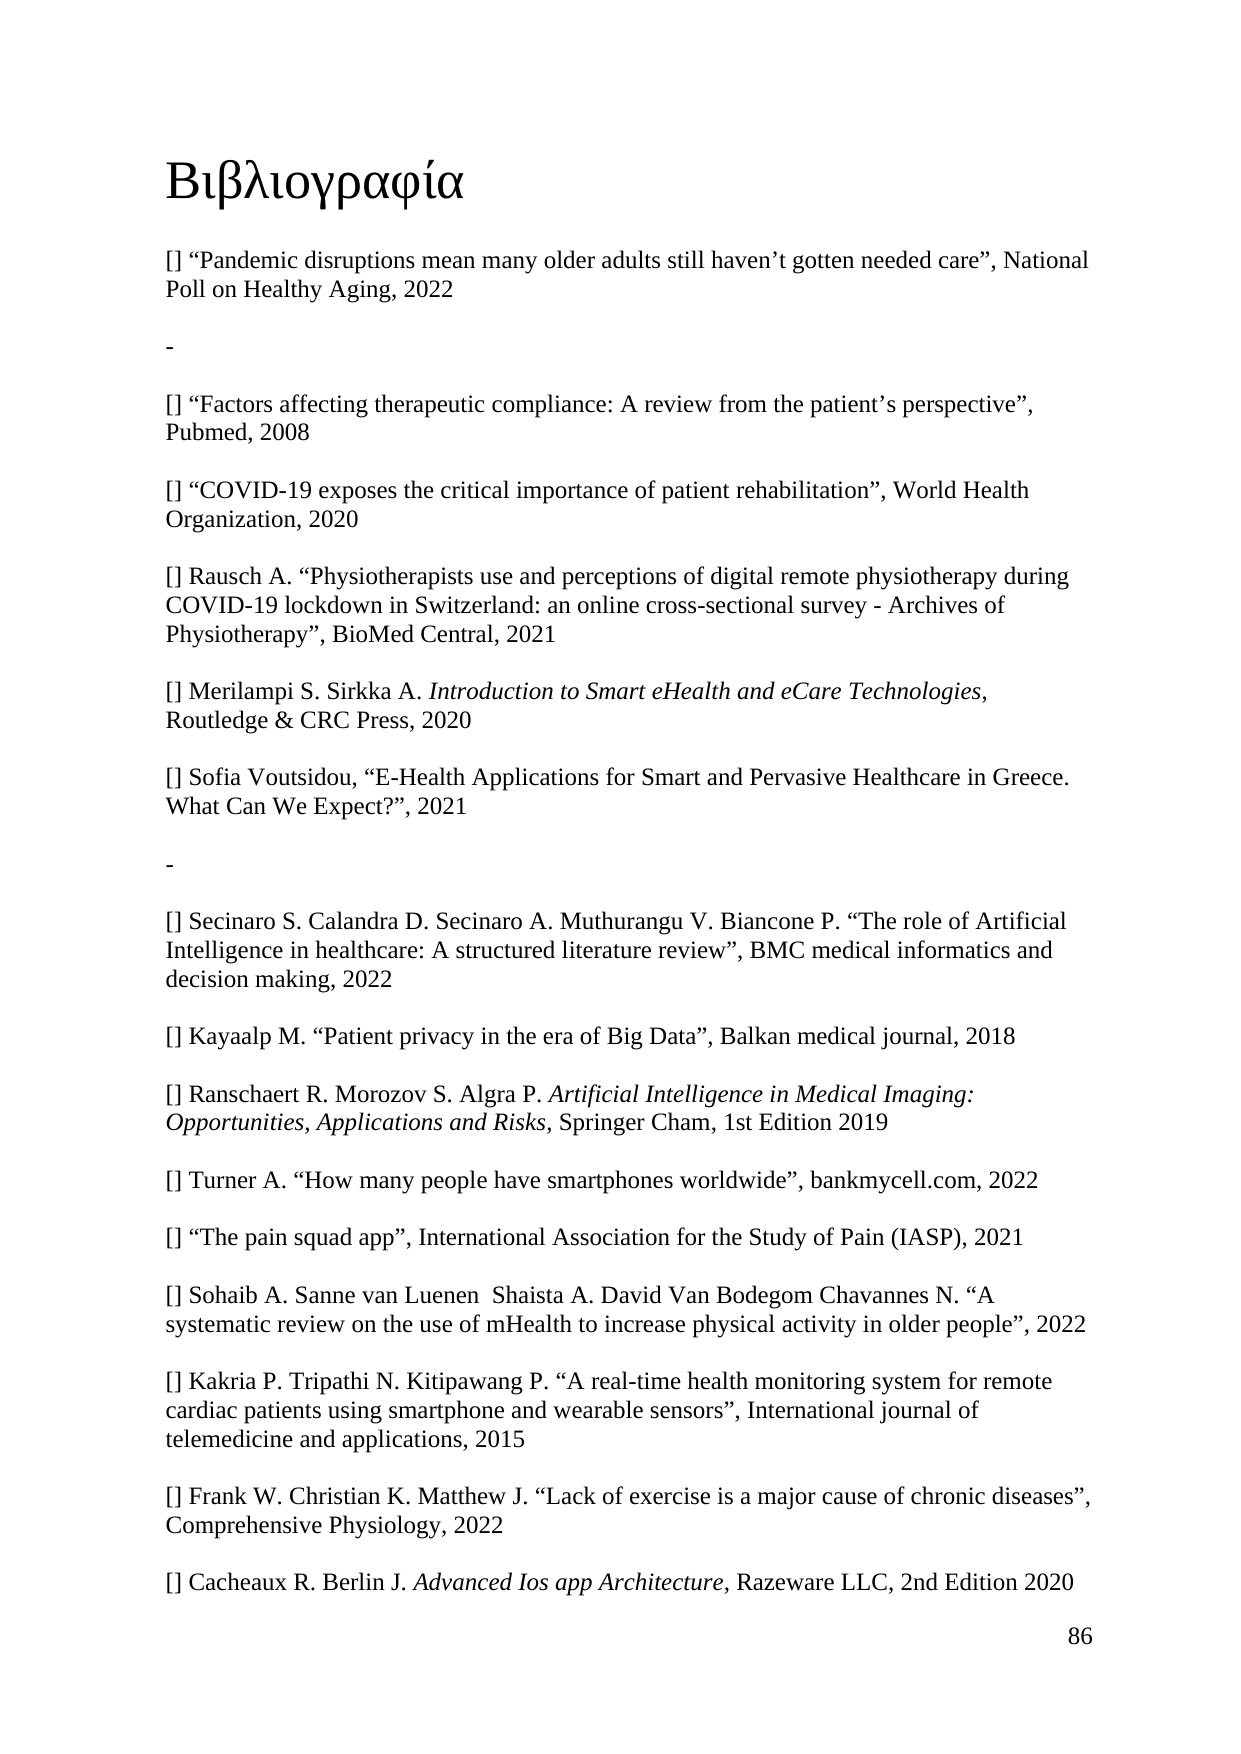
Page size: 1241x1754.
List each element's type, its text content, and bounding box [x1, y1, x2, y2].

text [] Sohaib A. Sanne van Luenen Shaista A. David Van Bodegom Chavannes N. “A systematic review on the use of mHealth to increase physical activity in older people”, 2022 [165, 1280, 1092, 1337]
text [] Kakria P. Tripathi N. Kitipawang P. “A real-time health monitoring system for remote cardiac patients using smartphone and wearable sensors”, International journal of telemedicine and applications, 2015 [165, 1366, 1092, 1452]
text [] Merilampi S. Sirkka A. Introduction to Smart eHealth and eCare Technologies, Routledge & CRC Press, 2020 [165, 676, 1092, 734]
text - [165, 331, 1092, 360]
text [] “Factors affecting therapeutic compliance: A review from the patient’s perspective”, Pubmed, 2008 [165, 389, 1092, 446]
text [] Secinaro S. Calandra D. Secinaro A. Muthurangu V. Biancone P. “The role of Artificial Intelligence in healthcare: A structured literature review”, BMC medical informatics and decision making, 2022 [165, 906, 1092, 992]
text [] “The pain squad app”, International Association for the Study of Pain (IASP), 2021 [165, 1222, 1092, 1251]
text [] Rausch A. “Physiotherapists use and perceptions of digital remote physiotherapy during COVID-19 lockdown in Switzerland: an online cross-sectional survey - Archives of Physiotherapy”, BioMed Central, 2021 [165, 561, 1092, 647]
text [] “Pandemic disruptions mean many older adults still haven’t gotten needed care”, National Poll on Healthy Aging, 2022 [165, 245, 1092, 302]
text [] Kayaalp M. “Patient privacy in the era of Big Data”, Balkan medical journal, 2018 [165, 1021, 1092, 1050]
text - [165, 849, 1092, 877]
subtitle Βιβλιογραφία [165, 148, 1092, 210]
text [] “COVID-19 exposes the critical importance of patient rehabilitation”, World Health Organization, 2020 [165, 475, 1092, 532]
text [] Turner A. “How many people have smartphones worldwide”, bankmycell.com, 2022 [165, 1165, 1092, 1194]
text [] Frank W. Christian K. Matthew J. “Lack of exercise is a major cause of chronic diseases”, Comprehensive Physiology, 2022 [165, 1481, 1092, 1539]
text [] Ranschaert R. Morozov S. Algra P. Artificial Intelligence in Medical Imaging: Opportunities, Applications and Risks, Springer Cham, 1st Edition 2019 [165, 1079, 1092, 1136]
text [] Cacheaux R. Berlin J. Advanced Ios app Architecture, Razeware LLC, 2nd Edition 2020 [165, 1567, 1092, 1596]
text [] Sofia Voutsidou, “E-Health Applications for Smart and Pervasive Healthcare in Greece. What Can We Expect?”, 2021 [165, 762, 1092, 820]
